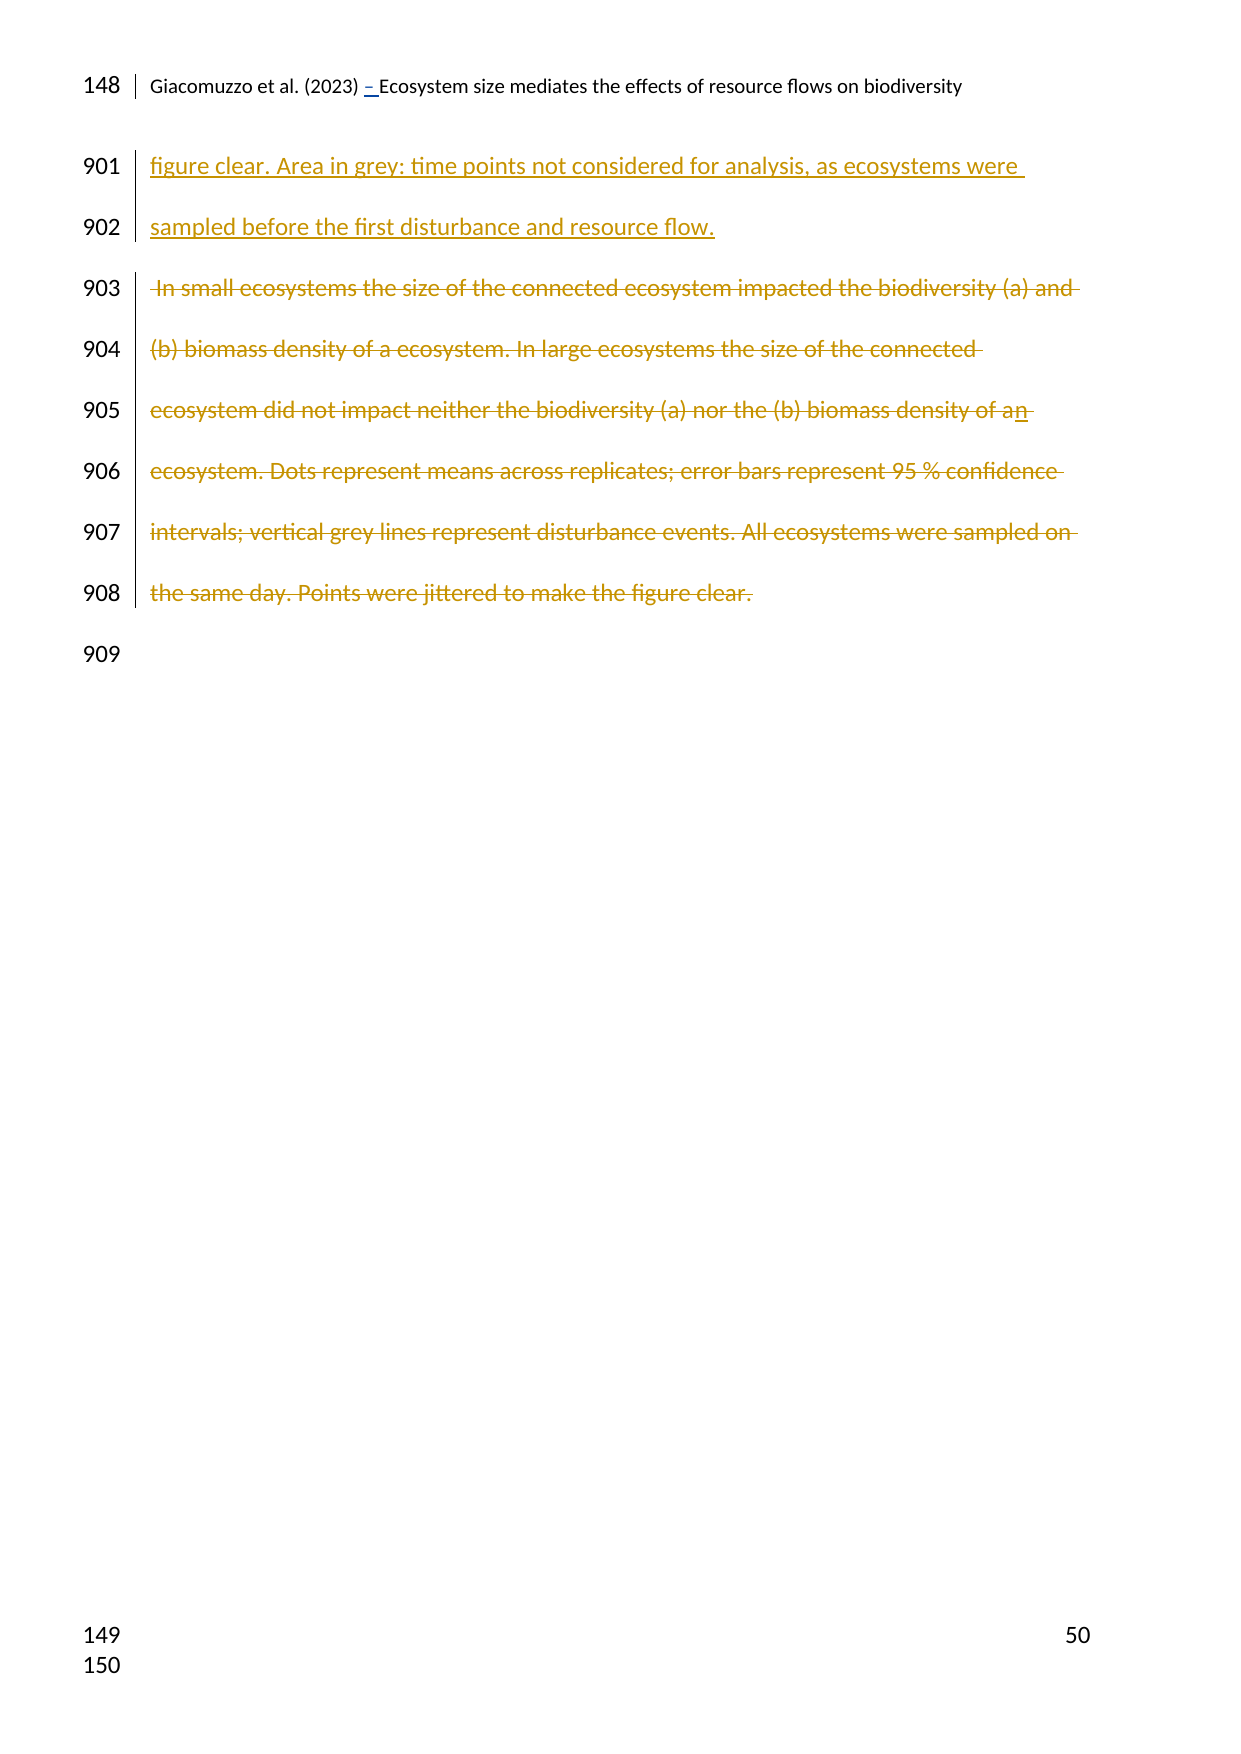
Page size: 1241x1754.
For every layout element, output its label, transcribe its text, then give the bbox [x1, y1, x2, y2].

text Figure S. [150, 150, 1090, 242]
